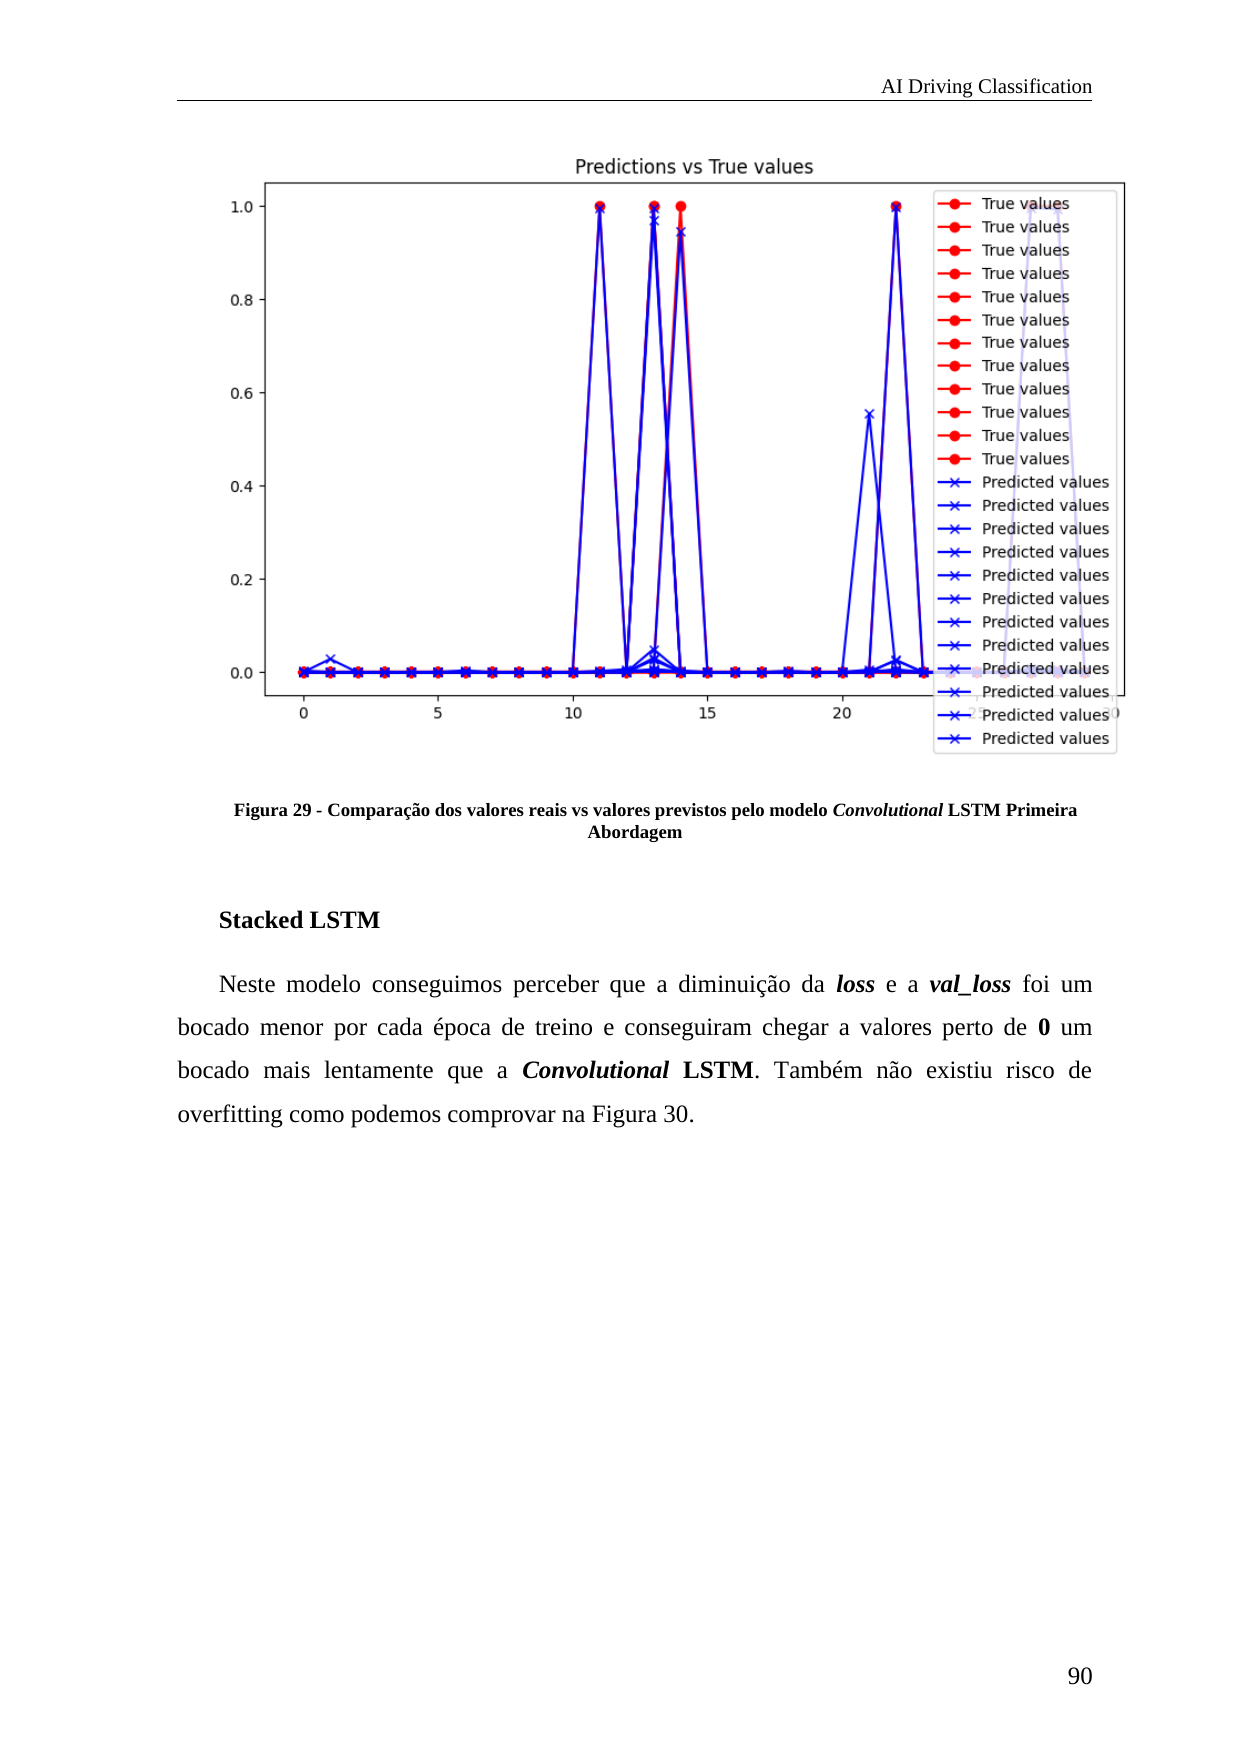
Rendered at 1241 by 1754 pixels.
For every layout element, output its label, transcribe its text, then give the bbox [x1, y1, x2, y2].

text Stacked LSTM [177, 905, 1092, 934]
picture [218, 147, 1134, 764]
